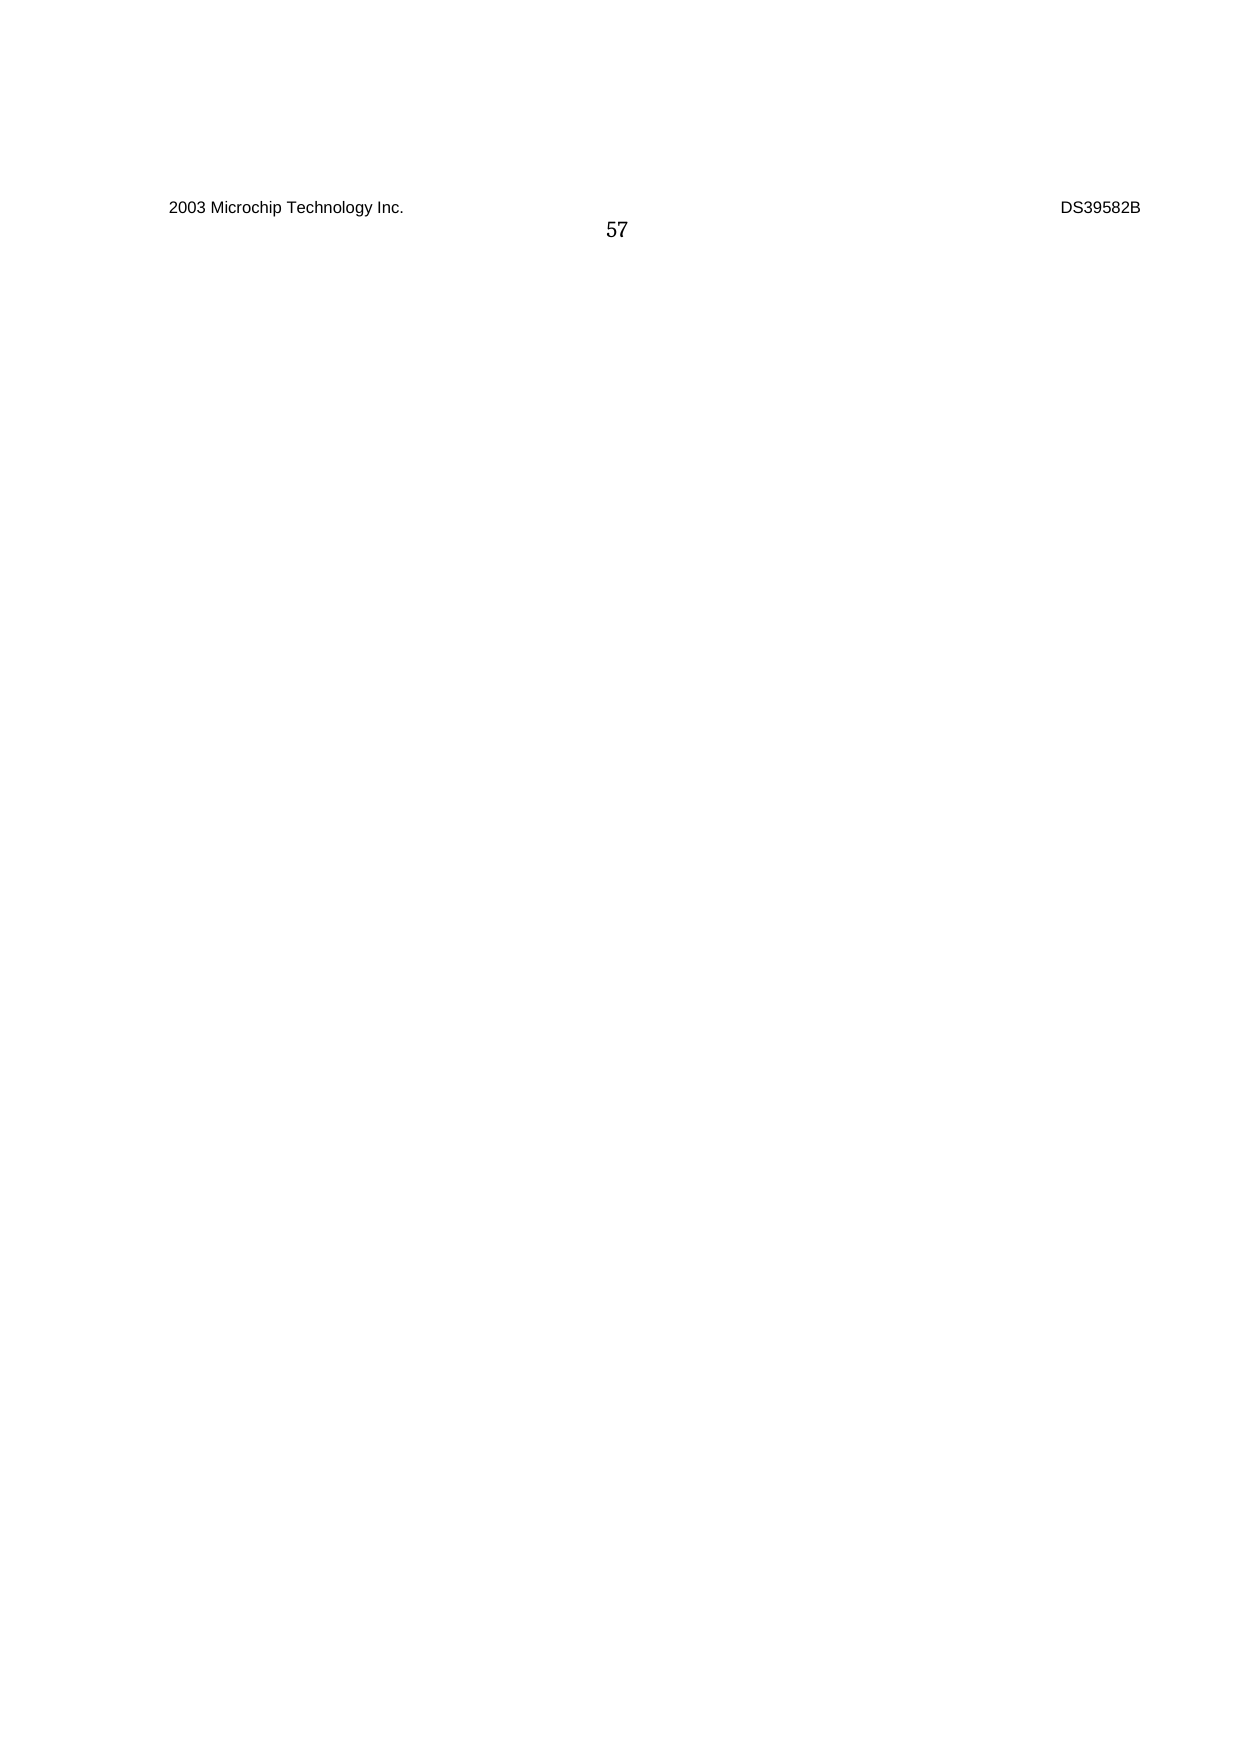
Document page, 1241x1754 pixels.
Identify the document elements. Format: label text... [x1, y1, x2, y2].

table_header 2003 Microchip Technology Inc. [169, 198, 733, 217]
text 57 [606, 217, 1108, 243]
table_header DS39582B [733, 198, 1142, 217]
